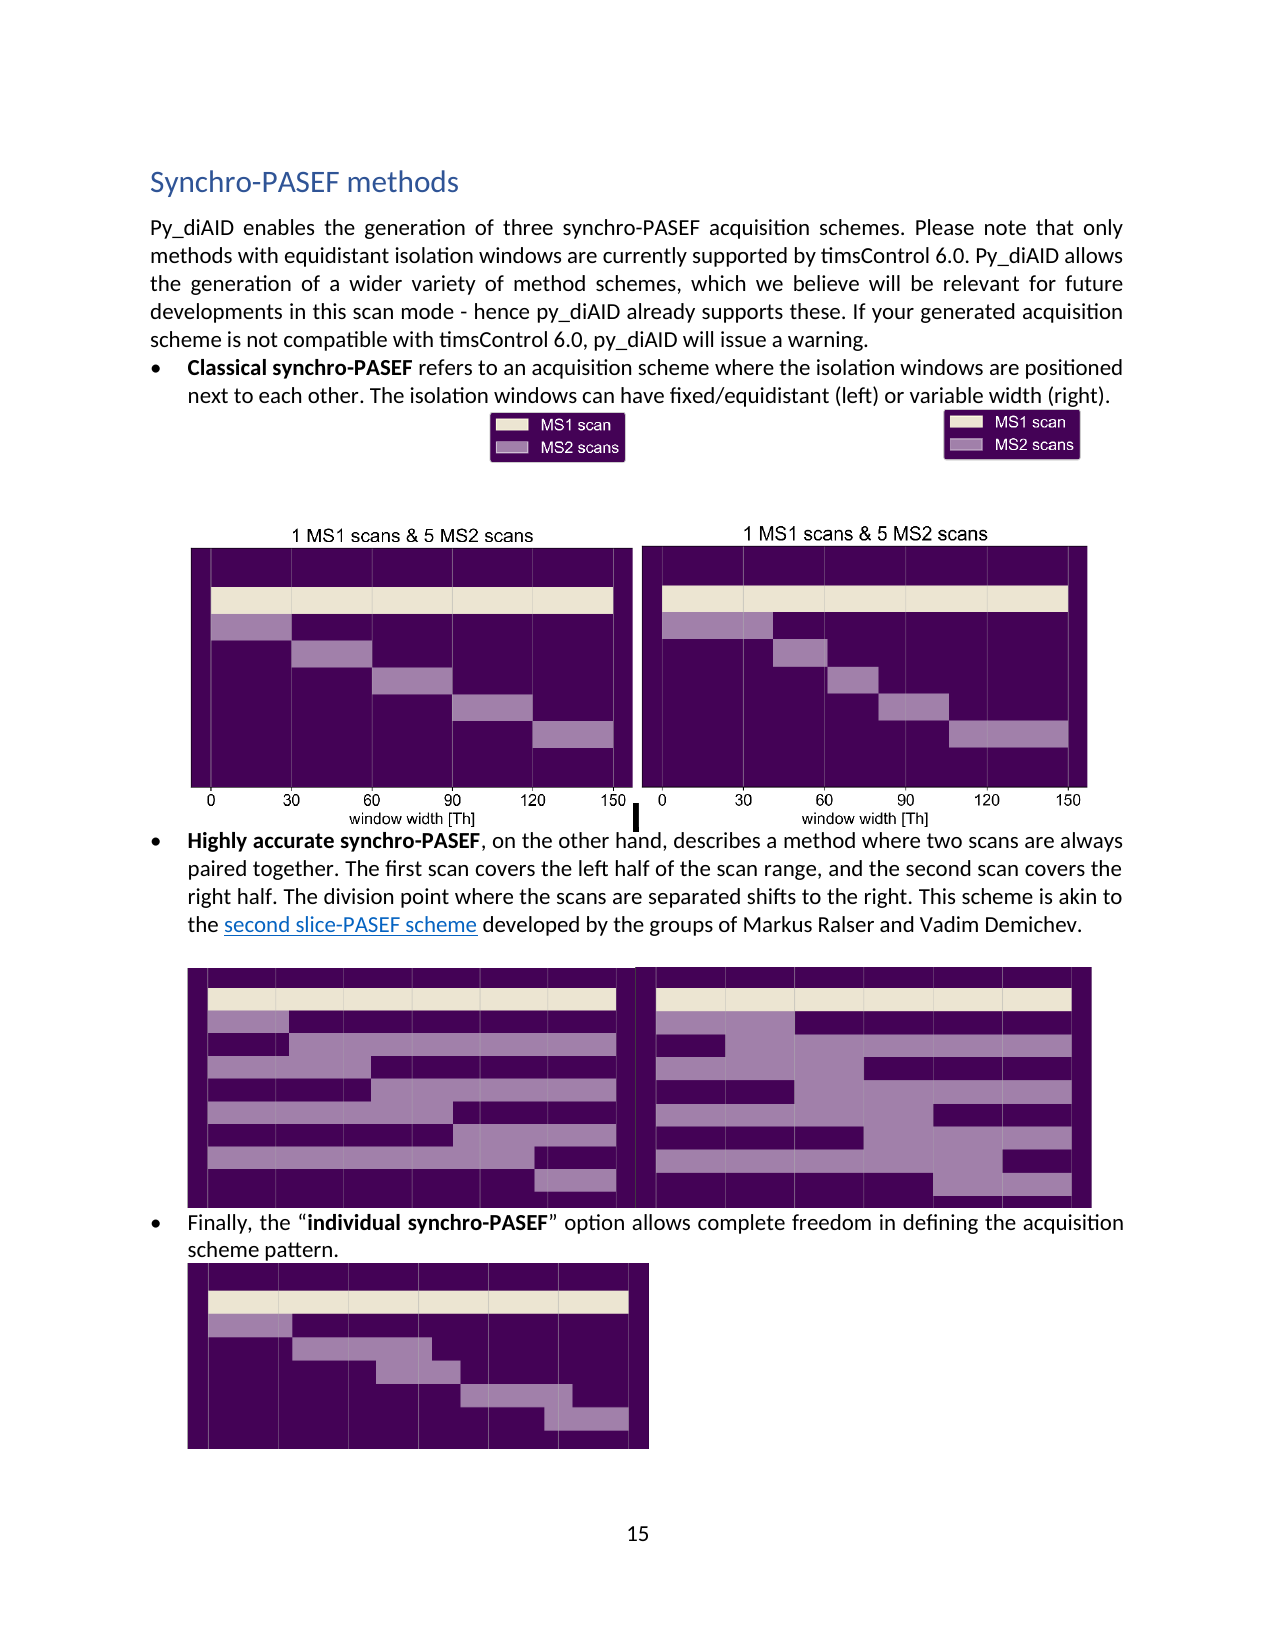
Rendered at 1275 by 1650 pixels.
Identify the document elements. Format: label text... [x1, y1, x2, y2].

picture [187, 1263, 649, 1449]
list Classical synchro-PASEF refers to an acquisition scheme where the isolation windows are positioned next to each other. The isolation windows can have fixed/equidistant (left) or variable width (right). [150, 353, 1125, 409]
picture [638, 409, 1088, 827]
list Finally, the “individual synchro-PASEF” option allows complete freedom in defining the acquisition scheme pattern. [150, 1208, 1125, 1264]
list Highly accurate synchro-PASEF, on the other hand, describes a method where two scans are always paired together. The first scan covers the left half of the scan range, and the second scan covers the right half. The division point where the scans are separated shifts to the right. This scheme is akin to the second slice-PASEF scheme developed by the groups of Markus Ralser and Vadim Demichev. [150, 826, 1125, 938]
picture [187, 967, 1092, 1208]
text Py_diAID enables the generation of three synchro-PASEF acquisition schemes. Please note that only methods with equidistant isolation windows are currently supported by timsControl 6.0. Py_diAID allows the generation of a wider variety of method schemes, which we believe will be relevant for future developments in this scan mode - hence py_diAID already supports these. If your generated acquisition scheme is not compatible with timsControl 6.0, py_diAID will issue a warning. [150, 213, 1125, 353]
subtitle Synchro-PASEF methods [150, 162, 1125, 201]
picture [187, 412, 633, 827]
